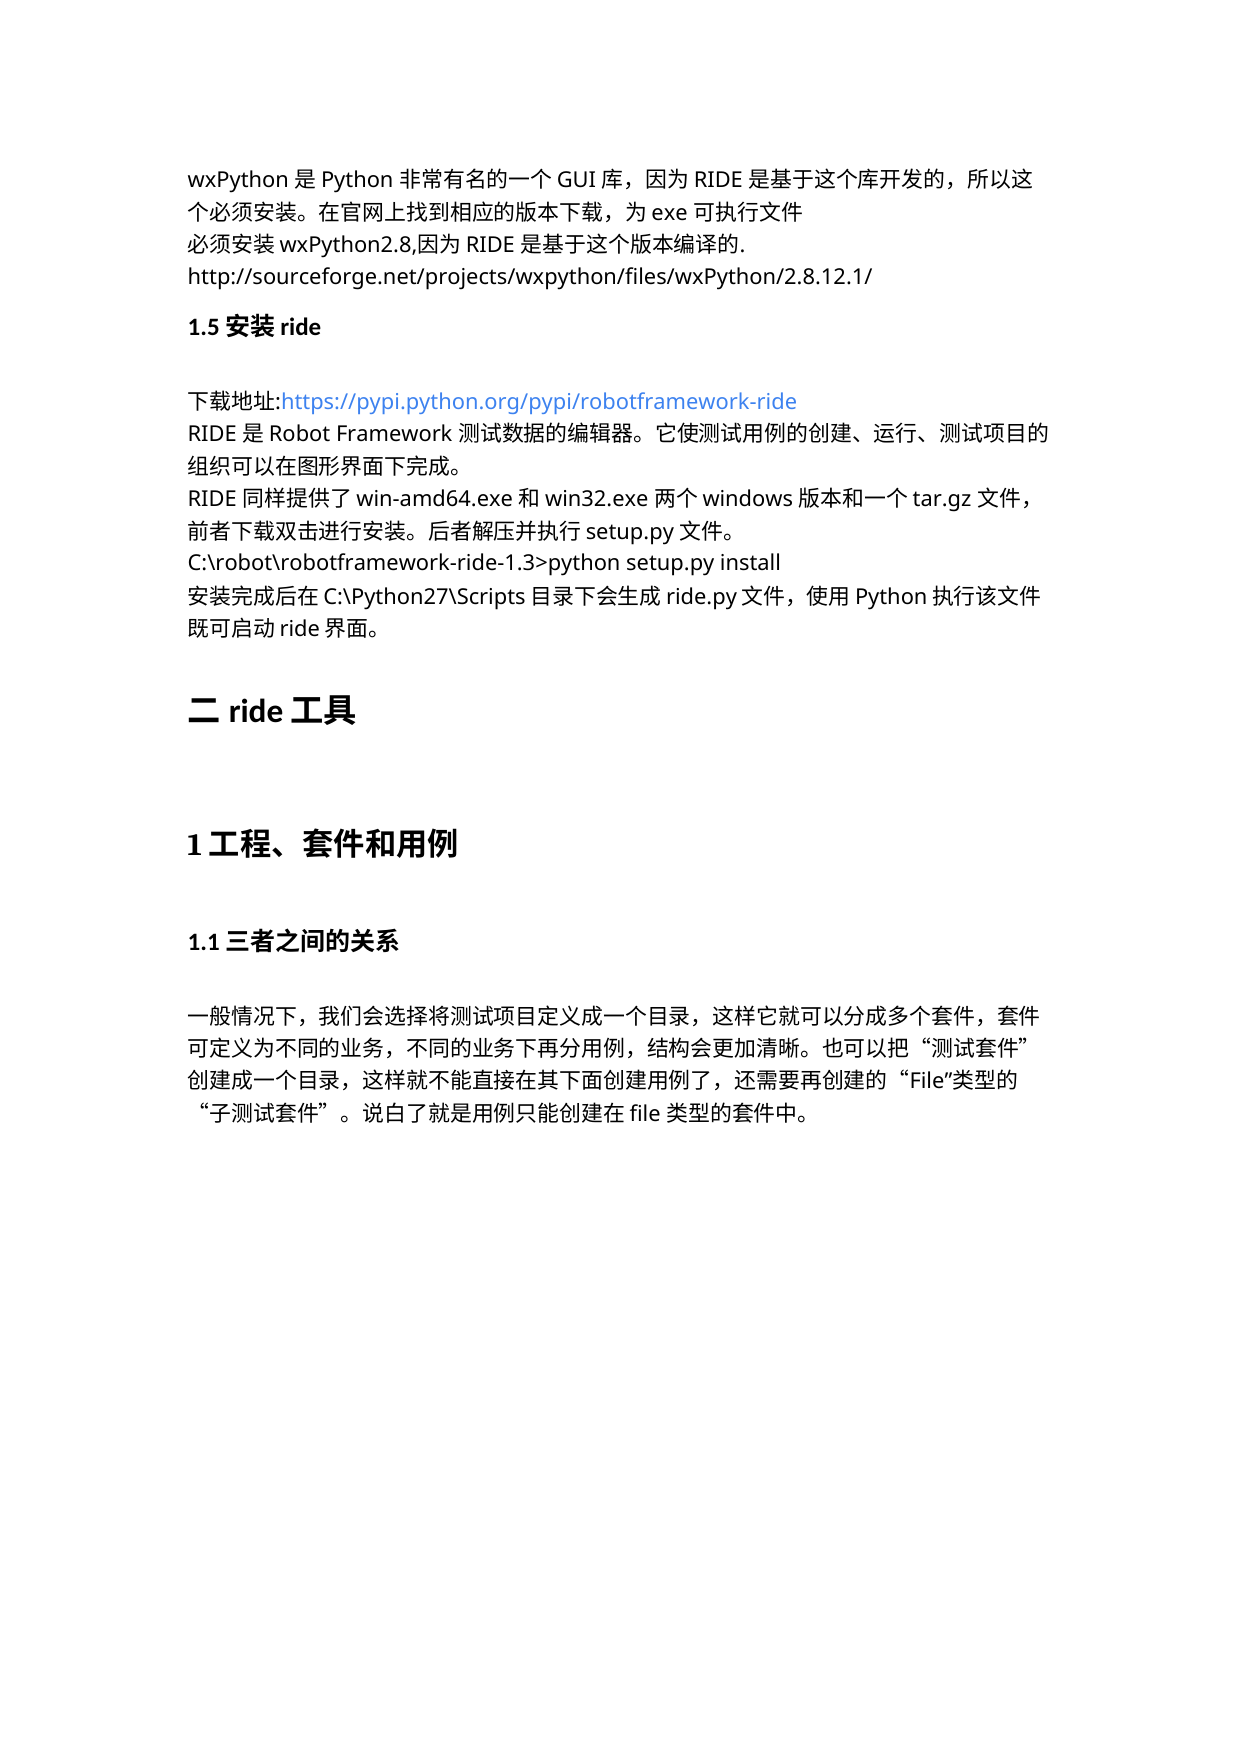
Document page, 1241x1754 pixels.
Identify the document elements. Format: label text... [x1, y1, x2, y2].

subtitle ride工具 [187, 676, 1053, 741]
subtitle 安装ride [187, 292, 1053, 357]
text 必须安装wxPython2.8,因为RIDE 是基于这个版本编译的. [187, 227, 1053, 259]
text C:\robot\robotframework-ride-1.3>python setup.py install [187, 546, 1053, 578]
text 一般情况下，我们会选择将测试项目定义成一个目录，这样它就可以分成多个套件，套件可定义为不同的业务，不同的业务下再分用例，结构会更加清晰。也可以把“测试套件”创建成一个目录，这样就不能直接在其下面创建用例了，还需要再创建的“File”类型的“子测试套件”。说白了就是用例只能创建在file 类型的套件中。 [187, 998, 1053, 1128]
text RIDE 是Robot Framework 测试数据的编辑器。它使测试用例的创建、运行、测试项目的组织可以在图形界面下完成。 [187, 416, 1053, 481]
text RIDE 同样提供了win-amd64.exe 和win32.exe 两个windows 版本和一个tar.gz 文件，前者下载双击进行安装。后者解压并执行setup.py 文件。 [187, 481, 1053, 546]
text http://sourceforge.net/projects/wxpython/files/wxPython/2.8.12.1/ [187, 259, 1053, 292]
text 下载地址:https://pypi.python.org/pypi/robotframework-ride [187, 383, 1053, 416]
subtitle 工程、套件和用例 [187, 809, 1053, 874]
text 安装完成后在C:\Python27\Scripts目录下会生成ride.py文件，使用Python执行该文件既可启动ride界面。 [187, 578, 1053, 643]
subtitle 三者之间的关系 [187, 907, 1053, 972]
text wxPython 是Python 非常有名的一个GUI 库，因为RIDE 是基于这个库开发的，所以这个必须安装。在官网上找到相应的版本下载，为exe 可执行文件 [187, 162, 1053, 227]
